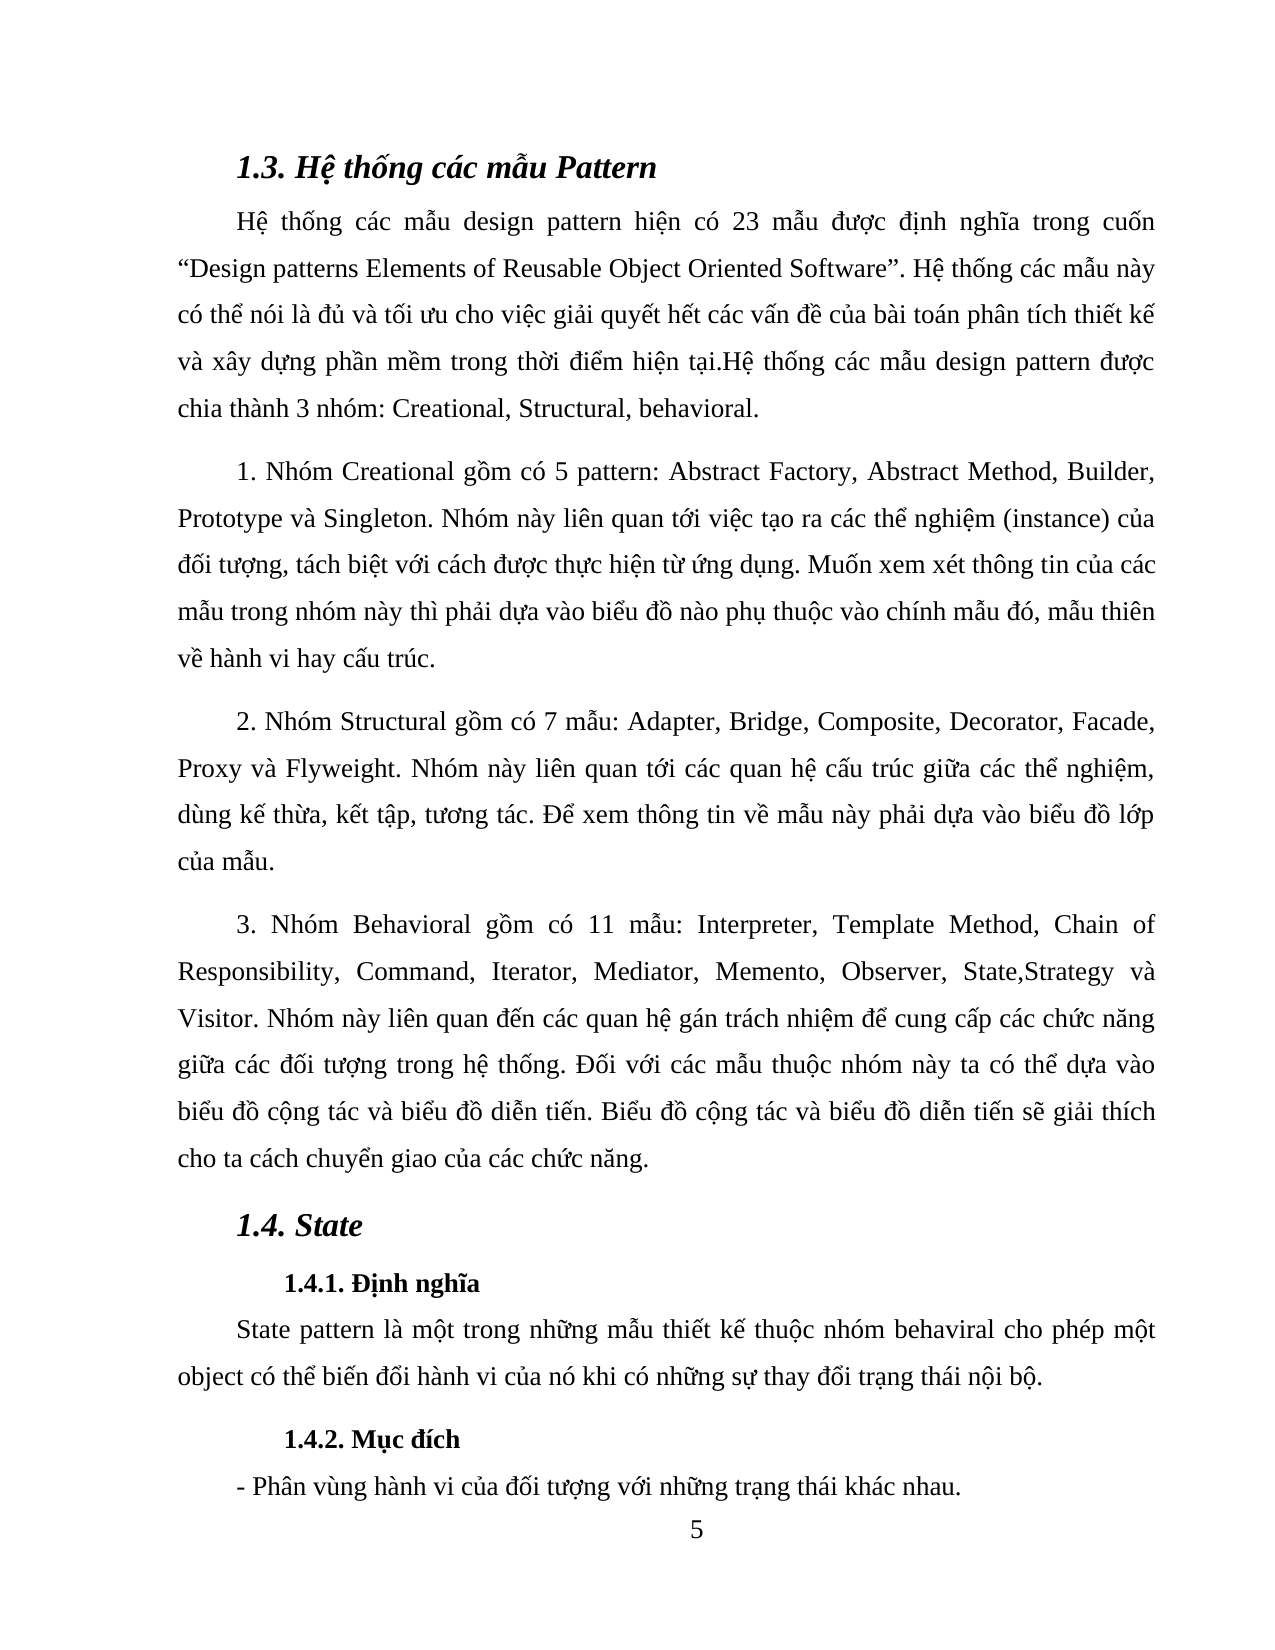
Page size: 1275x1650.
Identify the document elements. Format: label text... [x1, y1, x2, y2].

text 3. Nhóm Behavioral gồm có 11 mẫu: Interpreter, Template Method, Chain of Responsibility, Command, Iterator, Mediator, Memento, Observer, State,Strategy và Visitor. Nhóm này liên quan đến các quan hệ gán trách nhiệm để cung cấp các chức năng giữa các đối tượng trong hệ thống. Đối với các mẫu thuộc nhóm này ta có thể dựa vào biểu đồ cộng tác và biểu đồ diễn tiến. Biểu đồ cộng tác và biểu đồ diễn tiến sẽ giải thích cho ta cách chuyển giao của các chức năng. [177, 908, 1157, 1173]
subtitle 1.3. Hệ thống các mẫu Pattern [177, 148, 1157, 186]
text State pattern là một trong những mẫu thiết kế thuộc nhóm behaviral cho phép một object có thể biến đổi hành vi của nó khi có những sự thay đổi trạng thái nội bộ. [177, 1313, 1157, 1391]
text Hệ thống các mẫu design pattern hiện có 23 mẫu được định nghĩa trong cuốn “Design patterns Elements of Reusable Object Oriented Software”. Hệ thống các mẫu này có thể nói là đủ và tối ưu cho việc giải quyết hết các vấn đề của bài toán phân tích thiết kế và xây dựng phần mềm trong thời điểm hiện tại.Hệ thống các mẫu design pattern được chia thành 3 nhóm: Creational, Structural, behavioral. [177, 205, 1157, 423]
subtitle 1.4.1. Định nghĩa [177, 1267, 1157, 1298]
text 1. Nhóm Creational gồm có 5 pattern: Abstract Factory, Abstract Method, Builder, Prototype và Singleton. Nhóm này liên quan tới việc tạo ra các thể nghiệm (instance) của đối tượng, tách biệt với cách được thực hiện từ ứng dụng. Muốn xem xét thông tin của các mẫu trong nhóm này thì phải dựa vào biểu đồ nào phụ thuộc vào chính mẫu đó, mẫu thiên về hành vi hay cấu trúc. [177, 455, 1157, 673]
text - Phân vùng hành vi của đối tượng với những trạng thái khác nhau. [177, 1470, 1157, 1501]
subtitle 1.4.2. Mục đích [177, 1423, 1157, 1455]
text 2. Nhóm Structural gồm có 7 mẫu: Adapter, Bridge, Composite, Decorator, Facade, Proxy và Flyweight. Nhóm này liên quan tới các quan hệ cấu trúc giữa các thể nghiệm, dùng kế thừa, kết tập, tương tác. Để xem thông tin về mẫu này phải dựa vào biểu đồ lớp của mẫu. [177, 705, 1157, 876]
subtitle 1.4. State [177, 1205, 1157, 1243]
